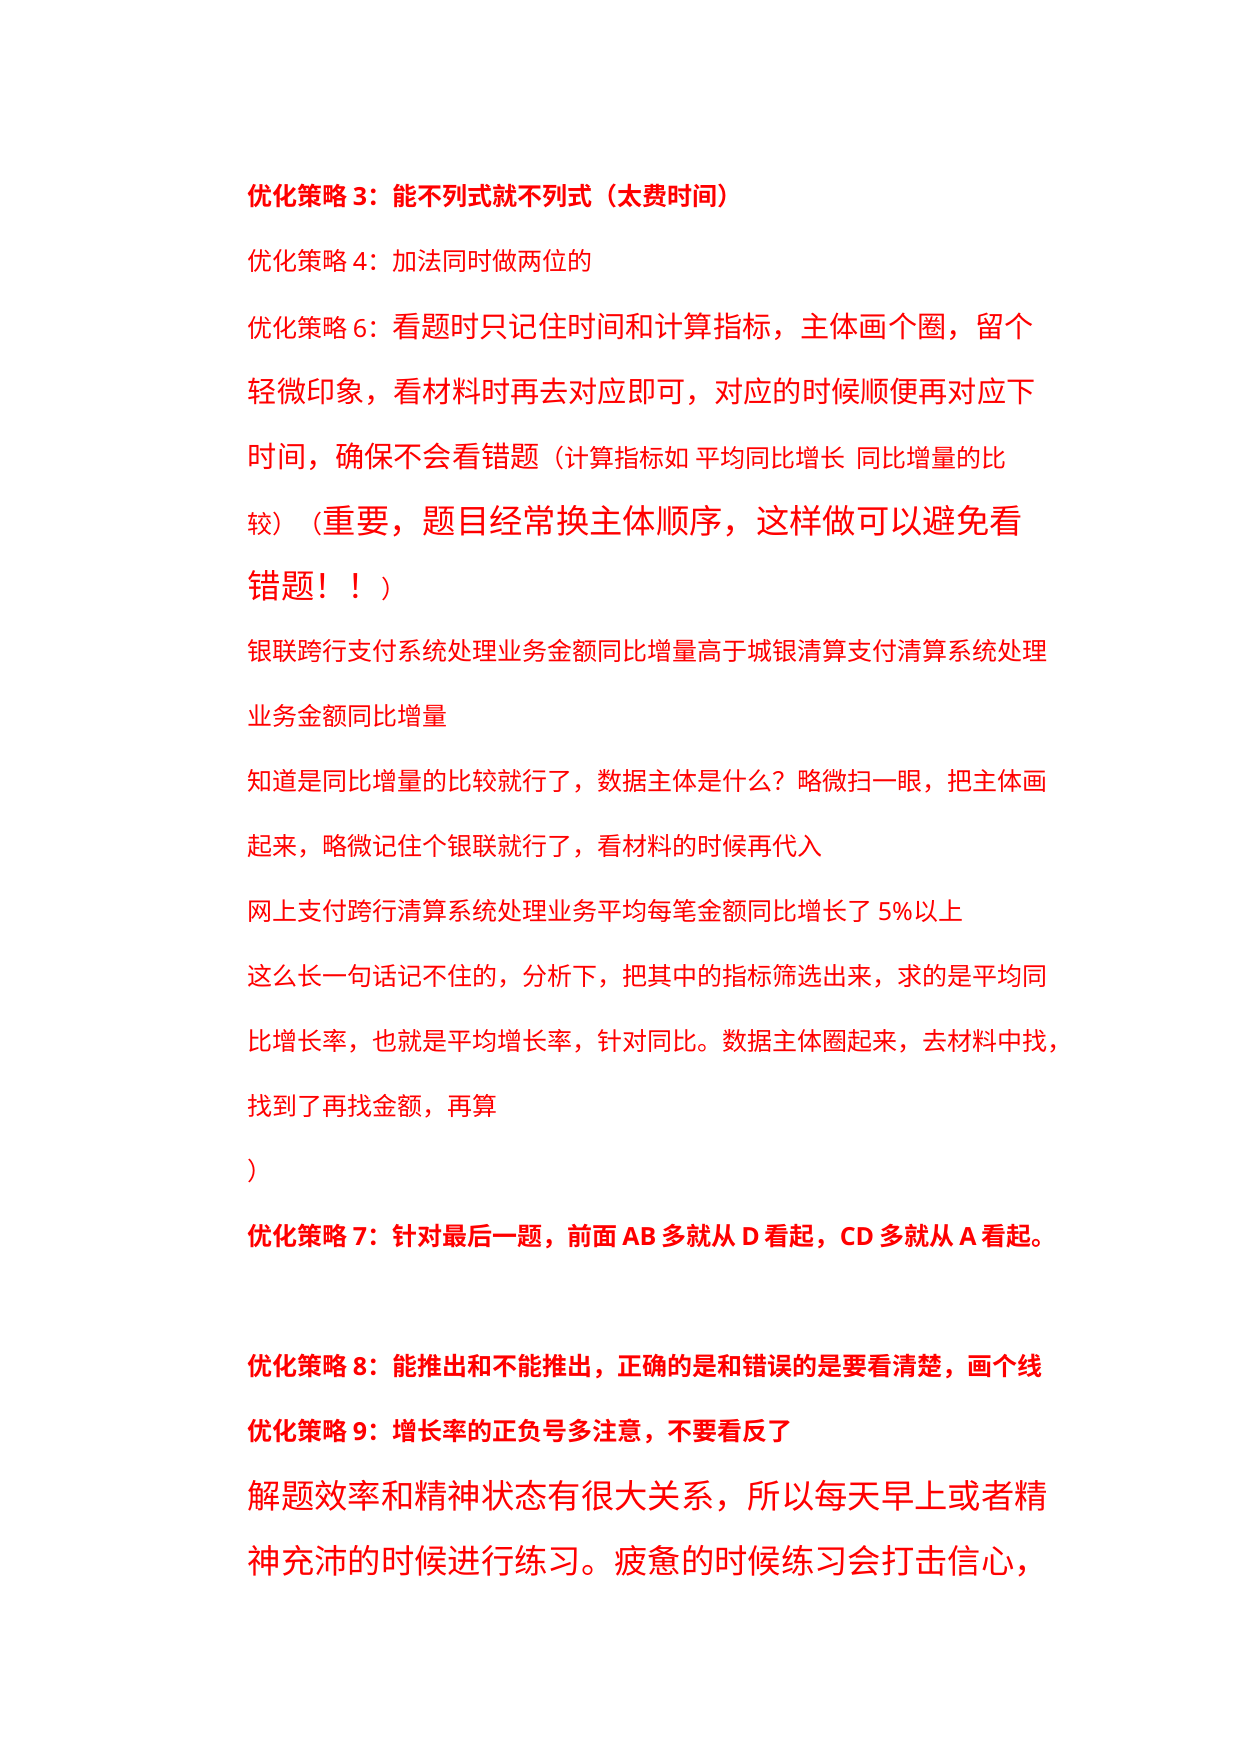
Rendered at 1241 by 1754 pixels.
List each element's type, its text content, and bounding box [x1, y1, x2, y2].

list 网上支付跨行清算系统处理业务平均每笔金额同比增长了5%以上 [248, 877, 1053, 942]
list 优化策略3：能不列式就不列式（太费时间） [248, 162, 1053, 227]
list 这么长一句话记不住的，分析下，把其中的指标筛选出来，求的是平均同比增长率，也就是平均增长率，针对同比。数据主体圈起来，去材料中找，找到了再找金额，再算 [248, 942, 1053, 1137]
list 银联跨行支付系统处理业务金额同比增量高于城银清算支付清算系统处理业务金额同比增量 [248, 617, 1053, 747]
list 优化策略4：加法同时做两位的 [248, 227, 1053, 292]
list 优化策略6：看题时只记住时间和计算指标，主体画个圈，留个轻微印象，看材料时再去对应即可，对应的时候顺便再对应下时间，确保不会看错题（计算指标如 平均同比增长 同比增量的比较）（重要，题目经常换主体顺序，这样做可以避免看错题！！） [248, 292, 1053, 617]
list ） [248, 1137, 1053, 1202]
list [248, 1462, 1053, 1592]
list 优化策略8：能推出和不能推出，正确的是和错误的是要看清楚，画个线 [248, 1332, 1053, 1397]
list 优化策略9：增长率的正负号多注意，不要看反了 [248, 1397, 1053, 1462]
list 知道是同比增量的比较就行了，数据主体是什么？略微扫一眼，把主体画起来，略微记住个银联就行了，看材料的时候再代入 [248, 747, 1053, 877]
list 优化策略7：针对最后一题，前面AB多就从D看起，CD多就从A看起。 [248, 1202, 1053, 1332]
